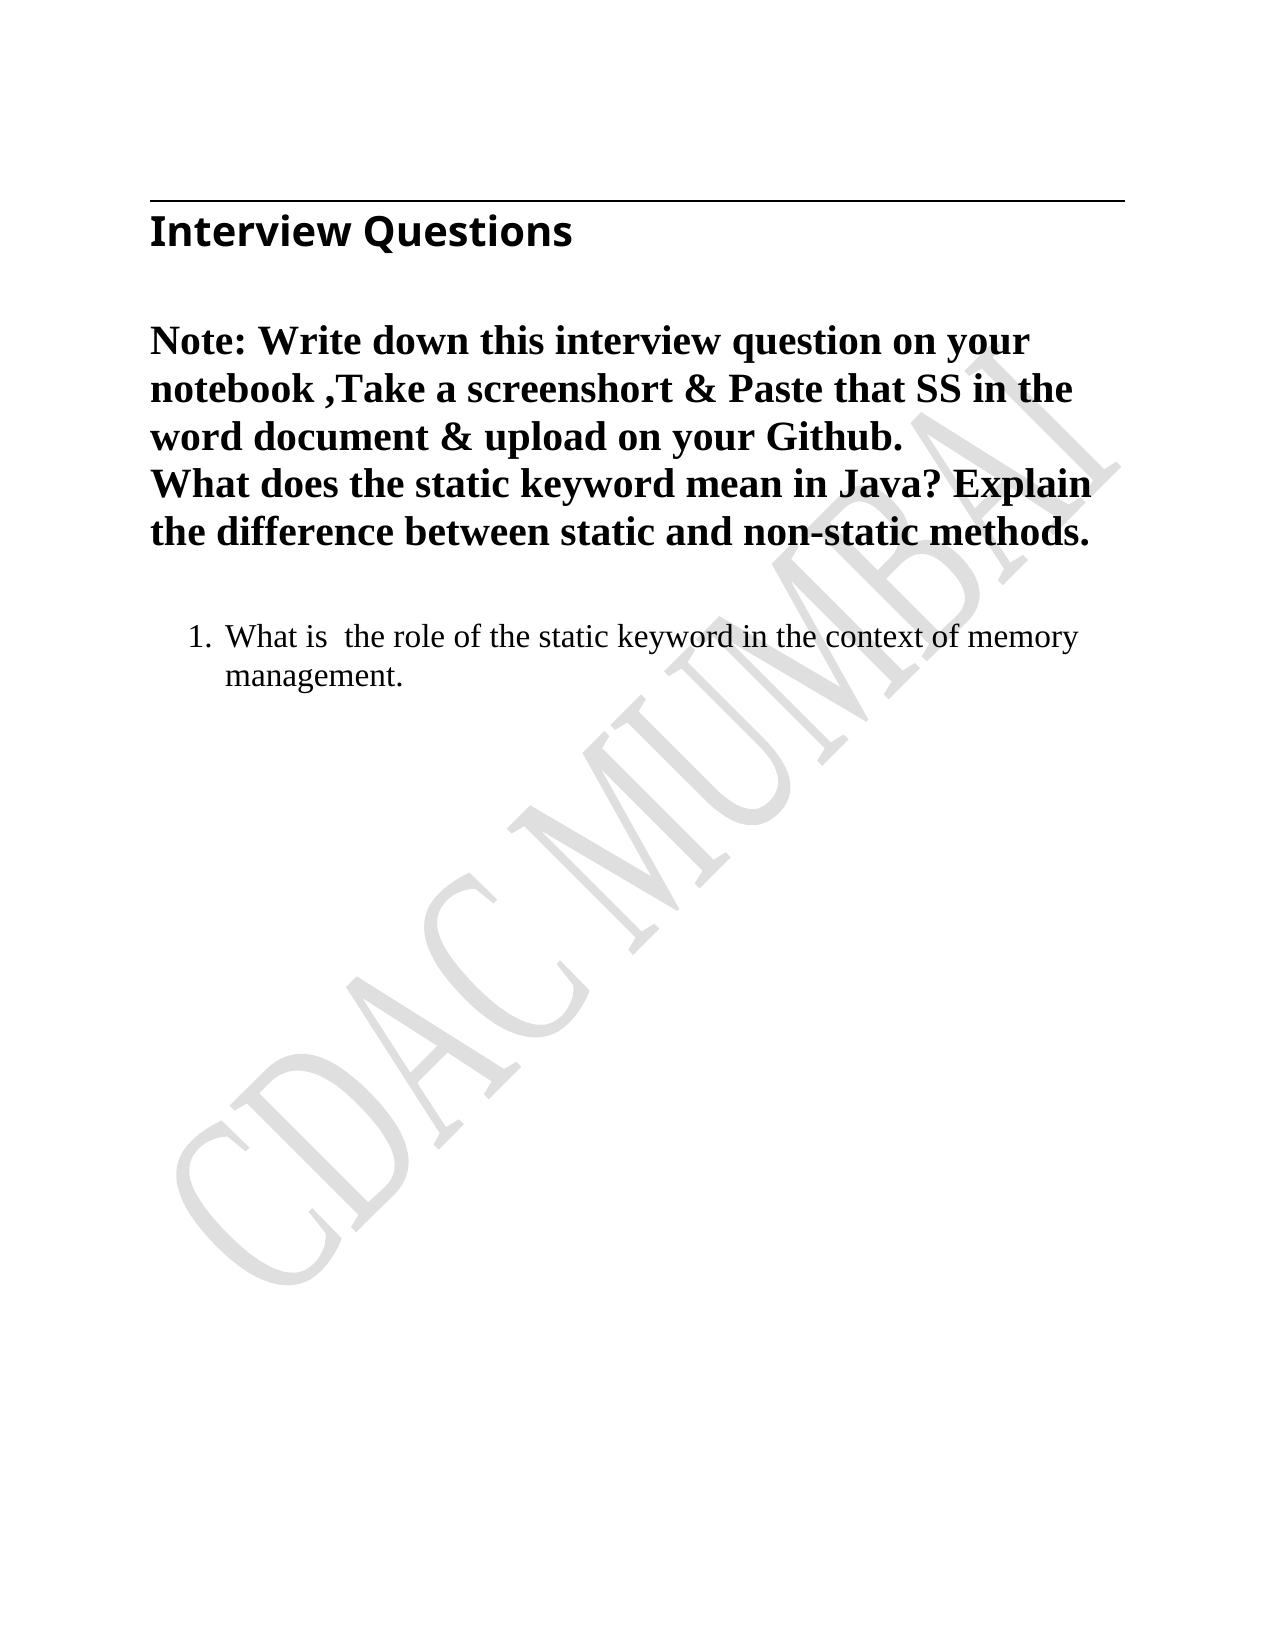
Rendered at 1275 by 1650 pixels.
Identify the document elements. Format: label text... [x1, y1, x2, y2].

text Note: Write down this interview question on your notebook ,Take a screenshort & Paste that SS in the word document & upload on your Github. [150, 315, 1125, 459]
list What is the role of the static keyword in the context of memory management. [187, 617, 1125, 693]
text What does the static keyword mean in Java? Explain the difference between static and non-static methods. [150, 459, 1125, 555]
text Interview Questions [150, 202, 1125, 258]
